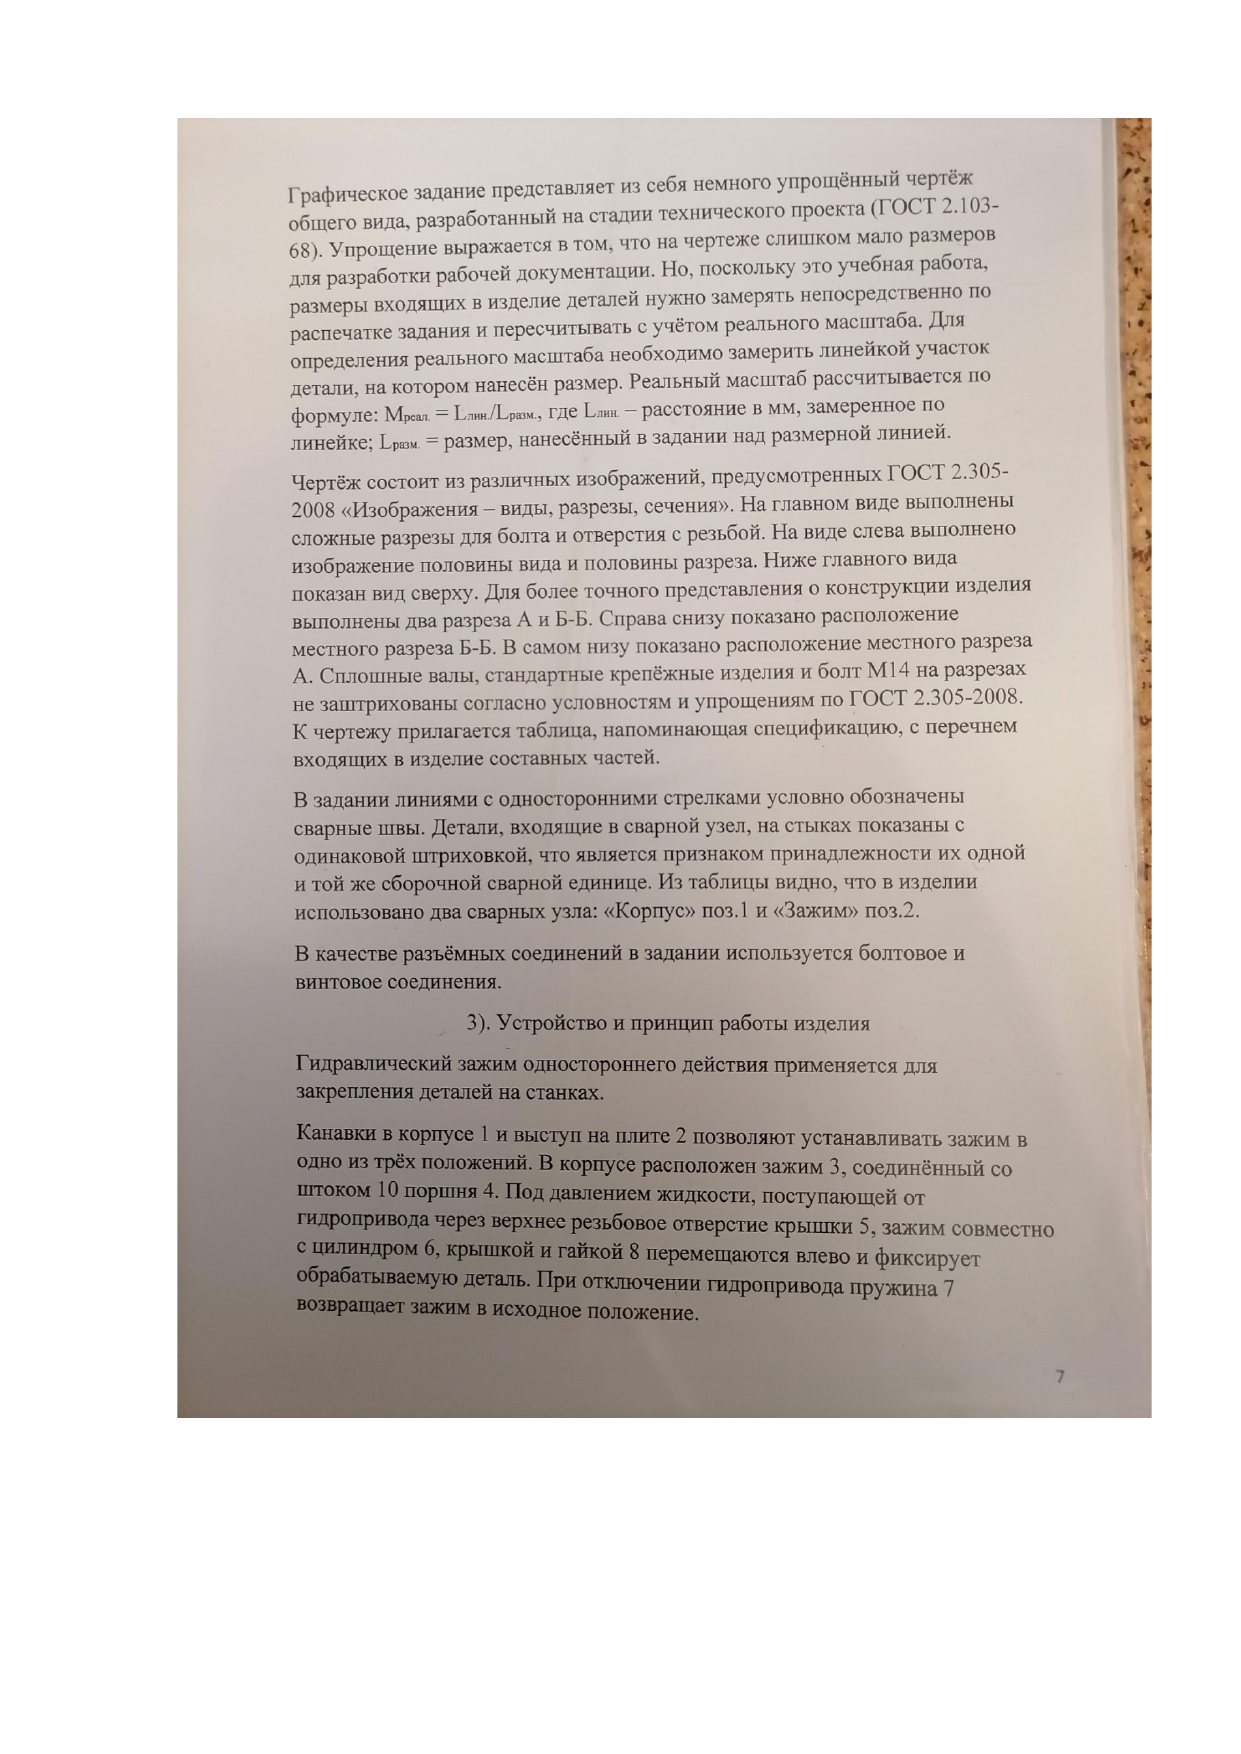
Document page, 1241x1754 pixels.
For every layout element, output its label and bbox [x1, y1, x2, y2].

picture [177, 118, 1152, 1418]
